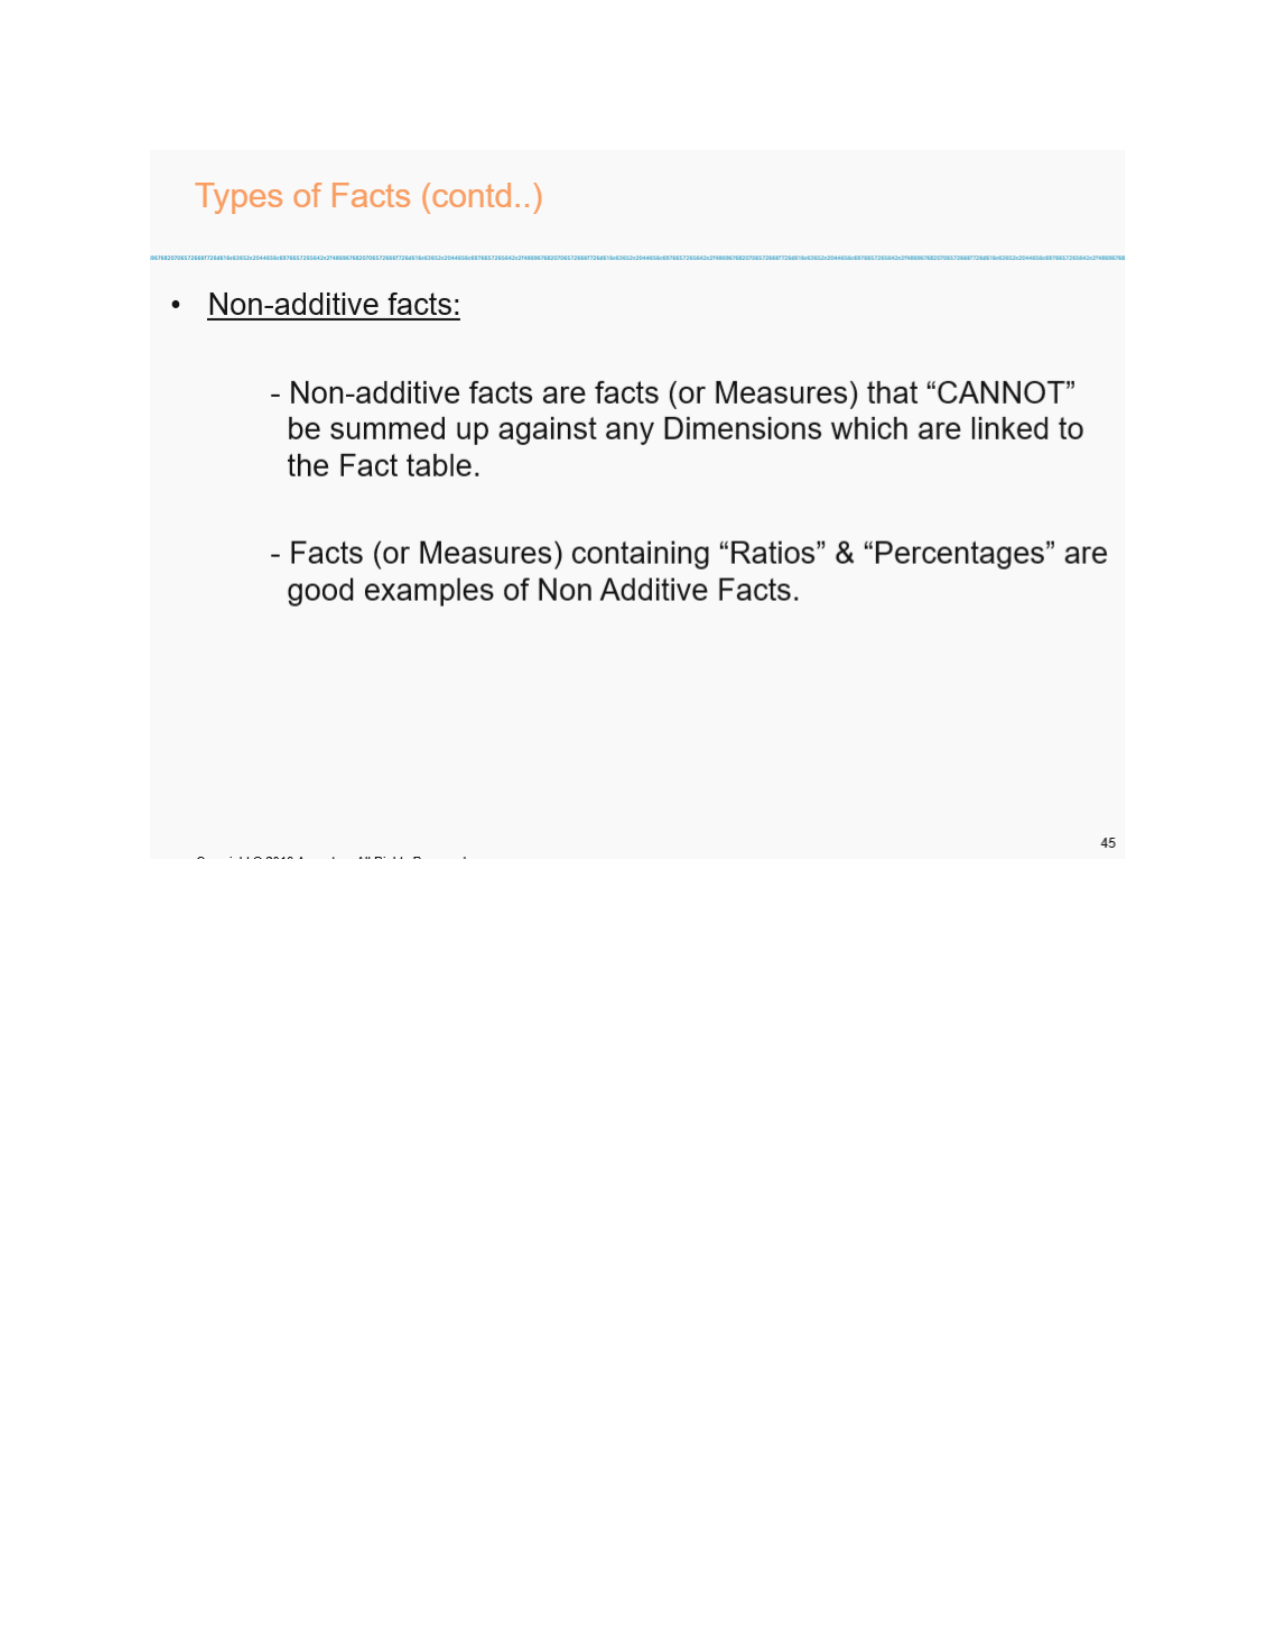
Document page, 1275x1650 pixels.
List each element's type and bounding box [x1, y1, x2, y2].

picture [150, 150, 1125, 859]
